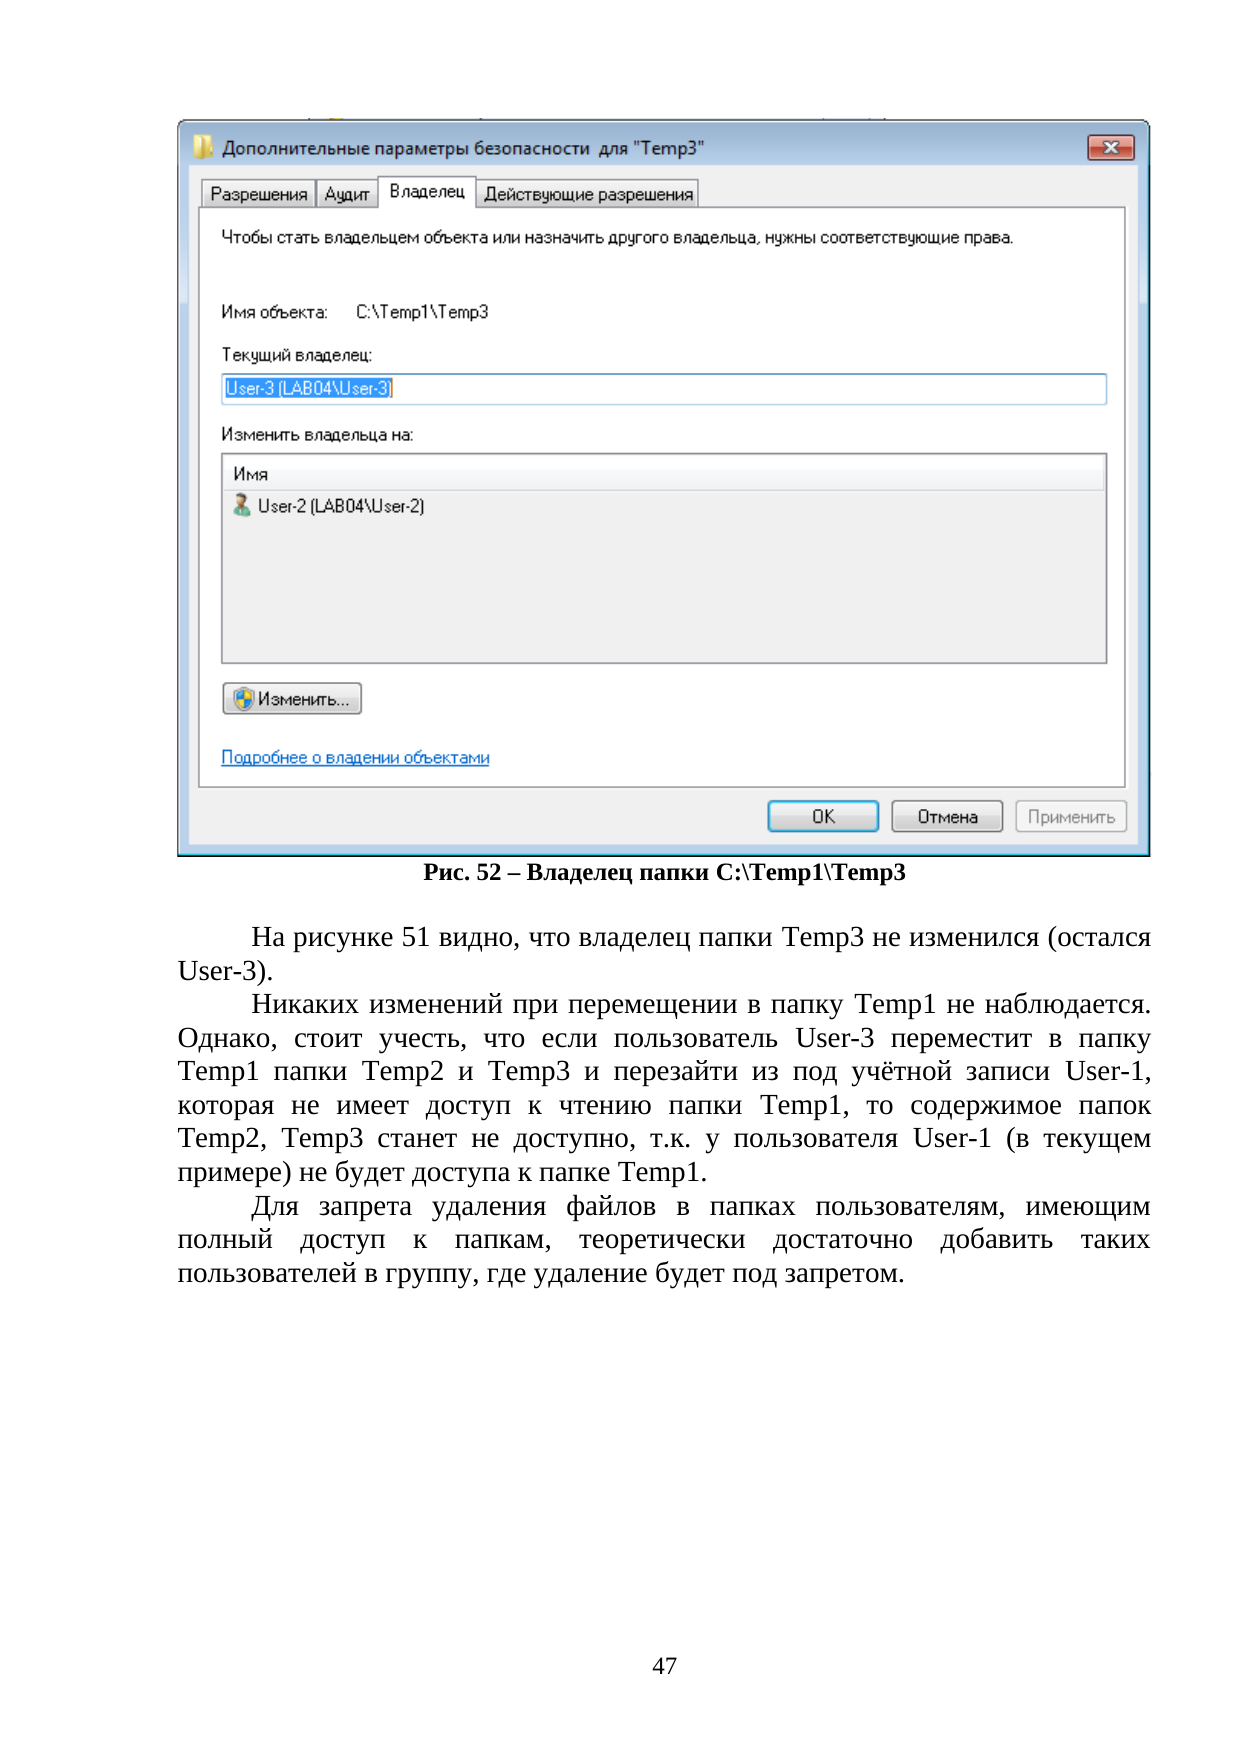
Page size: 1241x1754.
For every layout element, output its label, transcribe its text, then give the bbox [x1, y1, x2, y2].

text Рис. 52 – Владелец папки C:\Temp1\Temp3 [177, 857, 1152, 886]
picture [177, 118, 1152, 857]
text На рисунке 51 видно, что владелец папки Temp3 не изменился (остался User-3). [177, 919, 1152, 986]
text Никаких изменений при перемещении в папку Temp1 не наблюдается. Однако, стоит учесть, что если пользователь User-3 переместит в папку Temp1 папки Temp2 и Temp3 и перезайти из под учётной записи User-1, которая не имеет доступ к чтению папки Temp1, то содержимое папок Temp2, Temp3 станет не доступно, т.к. у пользователя User-1 (в текущем примере) не будет доступа к папке Temp1. [177, 986, 1152, 1188]
text Для запрета удаления файлов в папках пользователям, имеющим полный доступ к папкам, теоретически достаточно добавить таких пользователей в группу, где удаление будет под запретом. [177, 1188, 1152, 1288]
